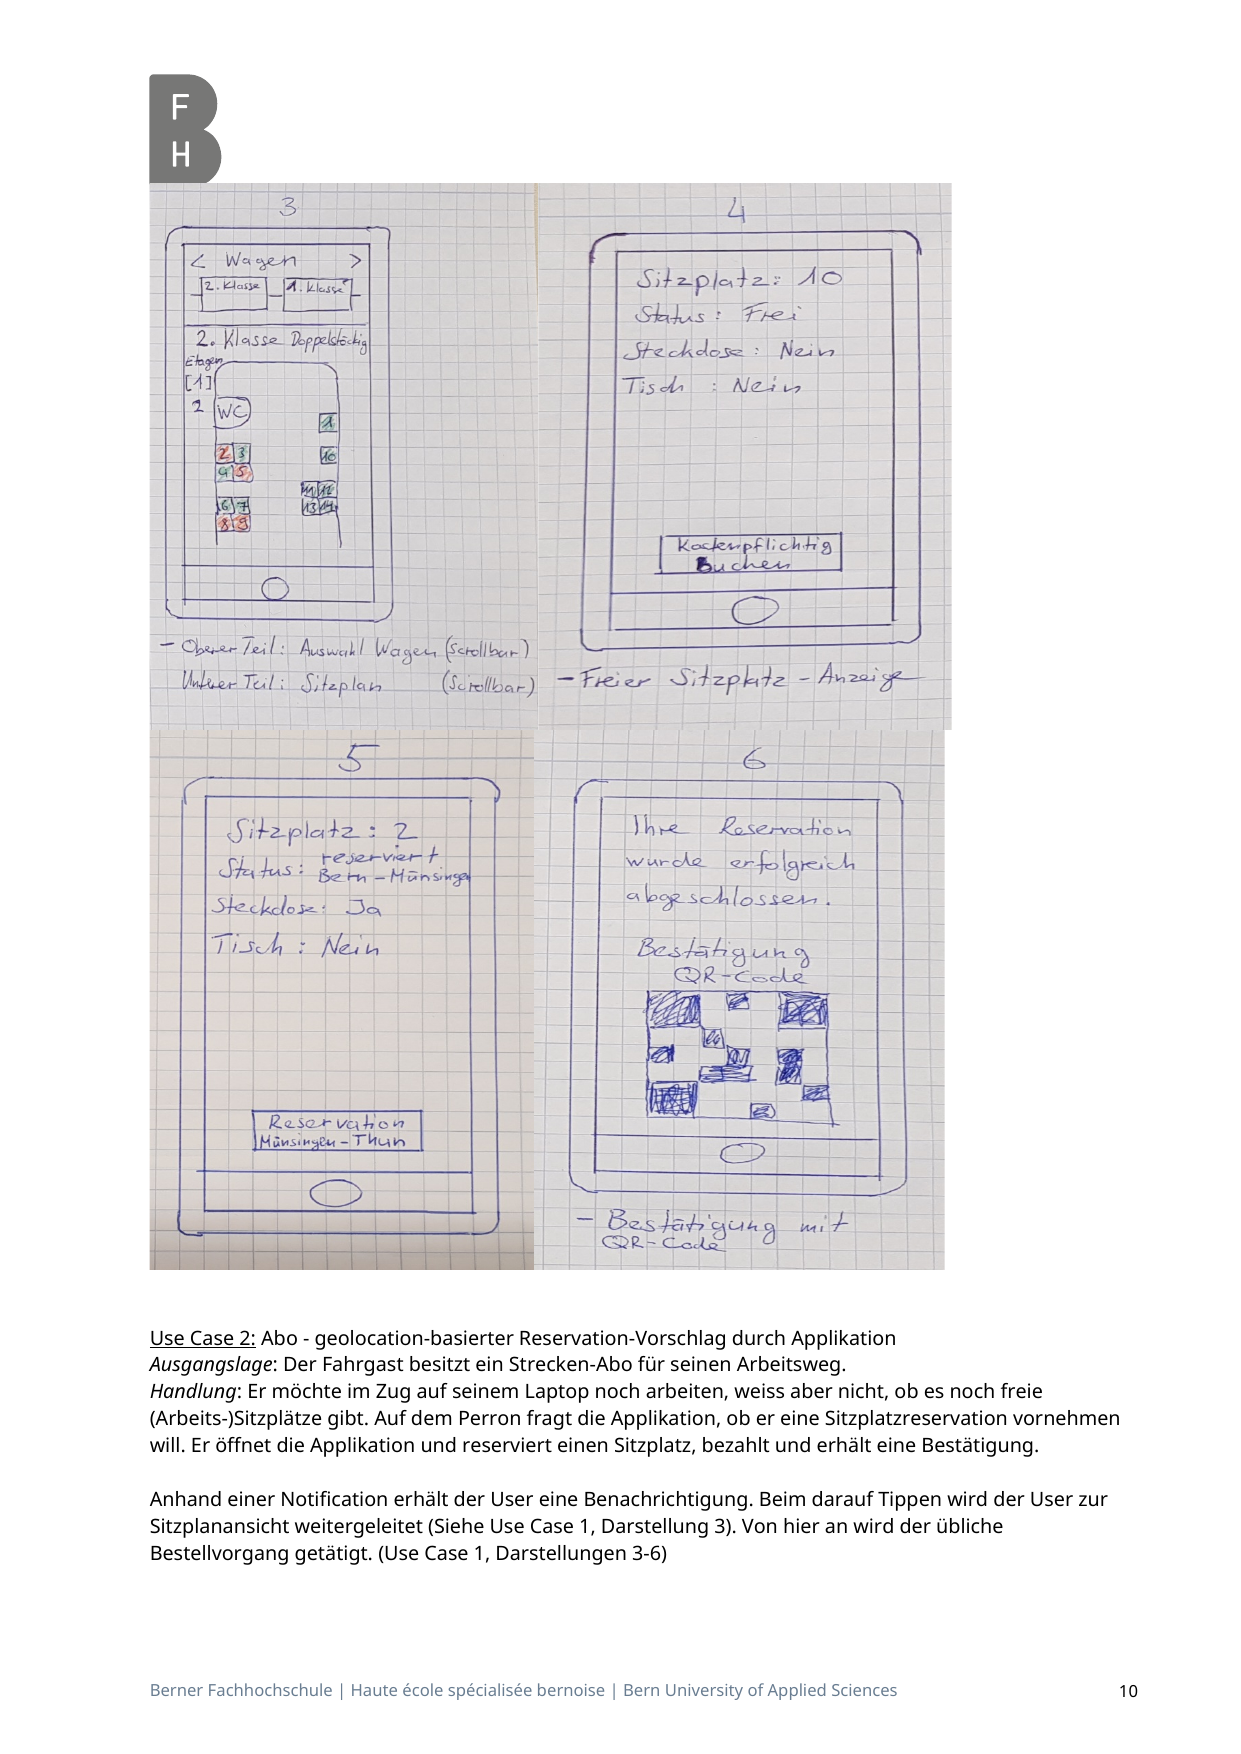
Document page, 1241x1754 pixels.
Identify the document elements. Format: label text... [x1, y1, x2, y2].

text Ausgangslage: Der Fahrgast besitzt ein Strecken-Abo für seinen Arbeitsweg. [149, 1351, 1136, 1378]
picture [149, 183, 952, 1270]
text Anhand einer Notification erhält der User eine Benachrichtigung. Beim darauf Tippen wird der User zur Sitzplanansicht weitergeleitet (Siehe Use Case 1, Darstellung 3). Von hier an wird der übliche Bestellvorgang getätigt. (Use Case 1, Darstellungen 3-6) [149, 1486, 1136, 1567]
text Handlung: Er möchte im Zug auf seinem Laptop noch arbeiten, weiss aber nicht, ob es noch freie (Arbeits-)Sitzplätze gibt. Auf dem Perron fragt die Applikation, ob er eine Sitzplatzreservation vornehmen will. Er öffnet die Applikation und reserviert einen Sitzplatz, bezahlt und erhält eine Bestätigung. [149, 1378, 1136, 1459]
text Use Case 2: Abo - geolocation-basierter Reservation-Vorschlag durch Applikation [149, 1324, 1136, 1351]
